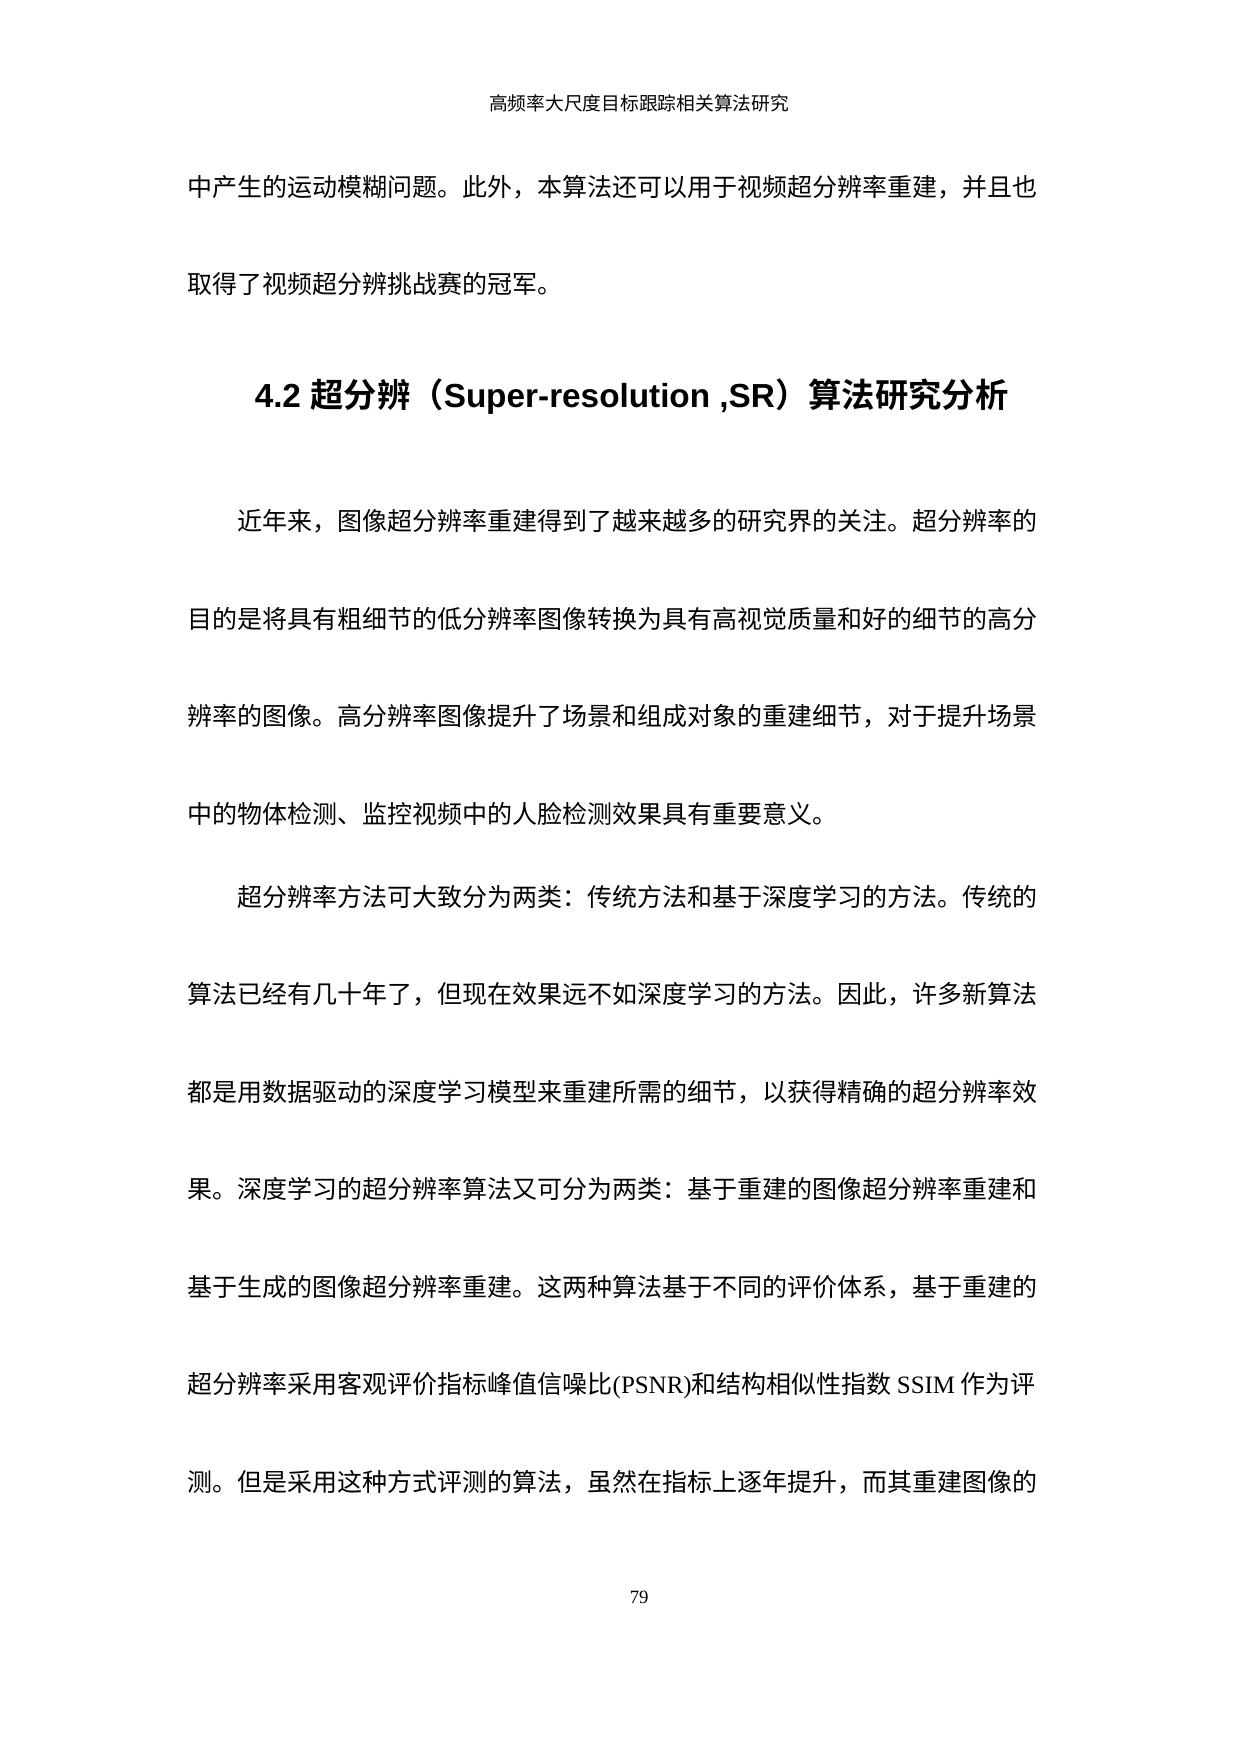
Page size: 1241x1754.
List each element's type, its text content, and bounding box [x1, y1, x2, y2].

text 近年来，图像超分辨率重建得到了越来越多的研究界的关注。超分辨率的目的是将具有粗细节的低分辨率图像转换为具有高视觉质量和好的细节的高分辨率的图像。高分辨率图像提升了场景和组成对象的重建细节，对于提升场景中的物体检测、监控视频中的人脸检测效果具有重要意义。 [187, 487, 1053, 845]
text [187, 153, 1053, 316]
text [187, 863, 1053, 1513]
subtitle 4.2 超分辨（Super-resolution ,SR）算法研究分析 [187, 361, 1053, 426]
